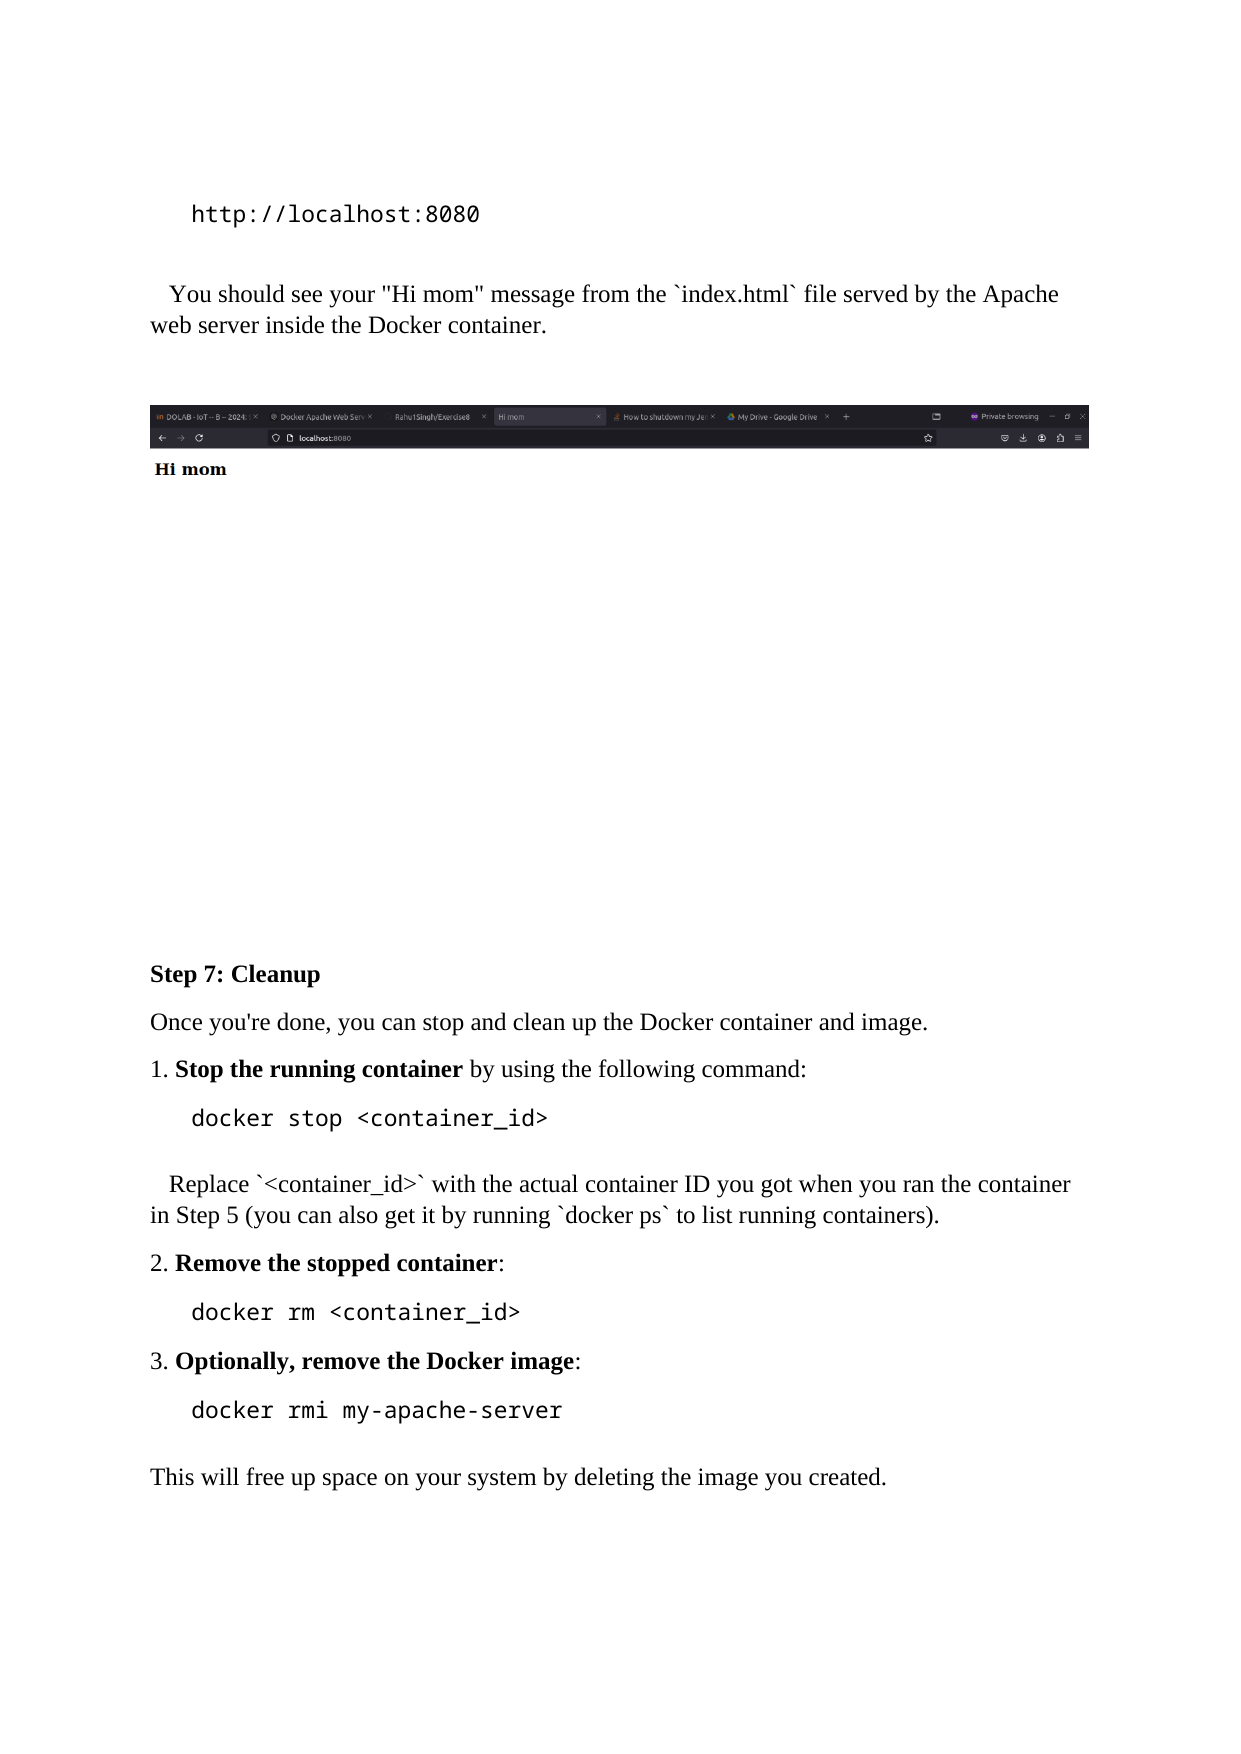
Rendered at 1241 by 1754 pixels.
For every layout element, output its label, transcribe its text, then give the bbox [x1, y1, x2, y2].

picture [150, 405, 1089, 940]
text Once you're done, you can stop and clean up the Docker container and image. [150, 1007, 1090, 1035]
text http://localhost:8080 [150, 198, 1090, 229]
text Replace `<container_id>` with the actual container ID you got when you ran the container in Step 5 (you can also get it by running `docker ps` to list running containers). [150, 1169, 1090, 1229]
text You should see your "Hi mom" message from the `index.html` file served by the Apache web server inside the Docker container. [150, 279, 1090, 339]
text docker rm <container_id> [150, 1296, 1090, 1327]
text docker stop <container_id> [150, 1102, 1090, 1133]
text This will free up space on your system by deleting the image you created. [150, 1462, 1090, 1490]
text docker rmi my-apache-server [150, 1394, 1090, 1425]
text 3. Optionally, remove the Docker image: [150, 1346, 1090, 1375]
text 2. Remove the stopped container: [150, 1248, 1090, 1277]
text Step 7: Cleanup [150, 959, 1090, 988]
text 1. Stop the running container by using the following command: [150, 1054, 1090, 1083]
